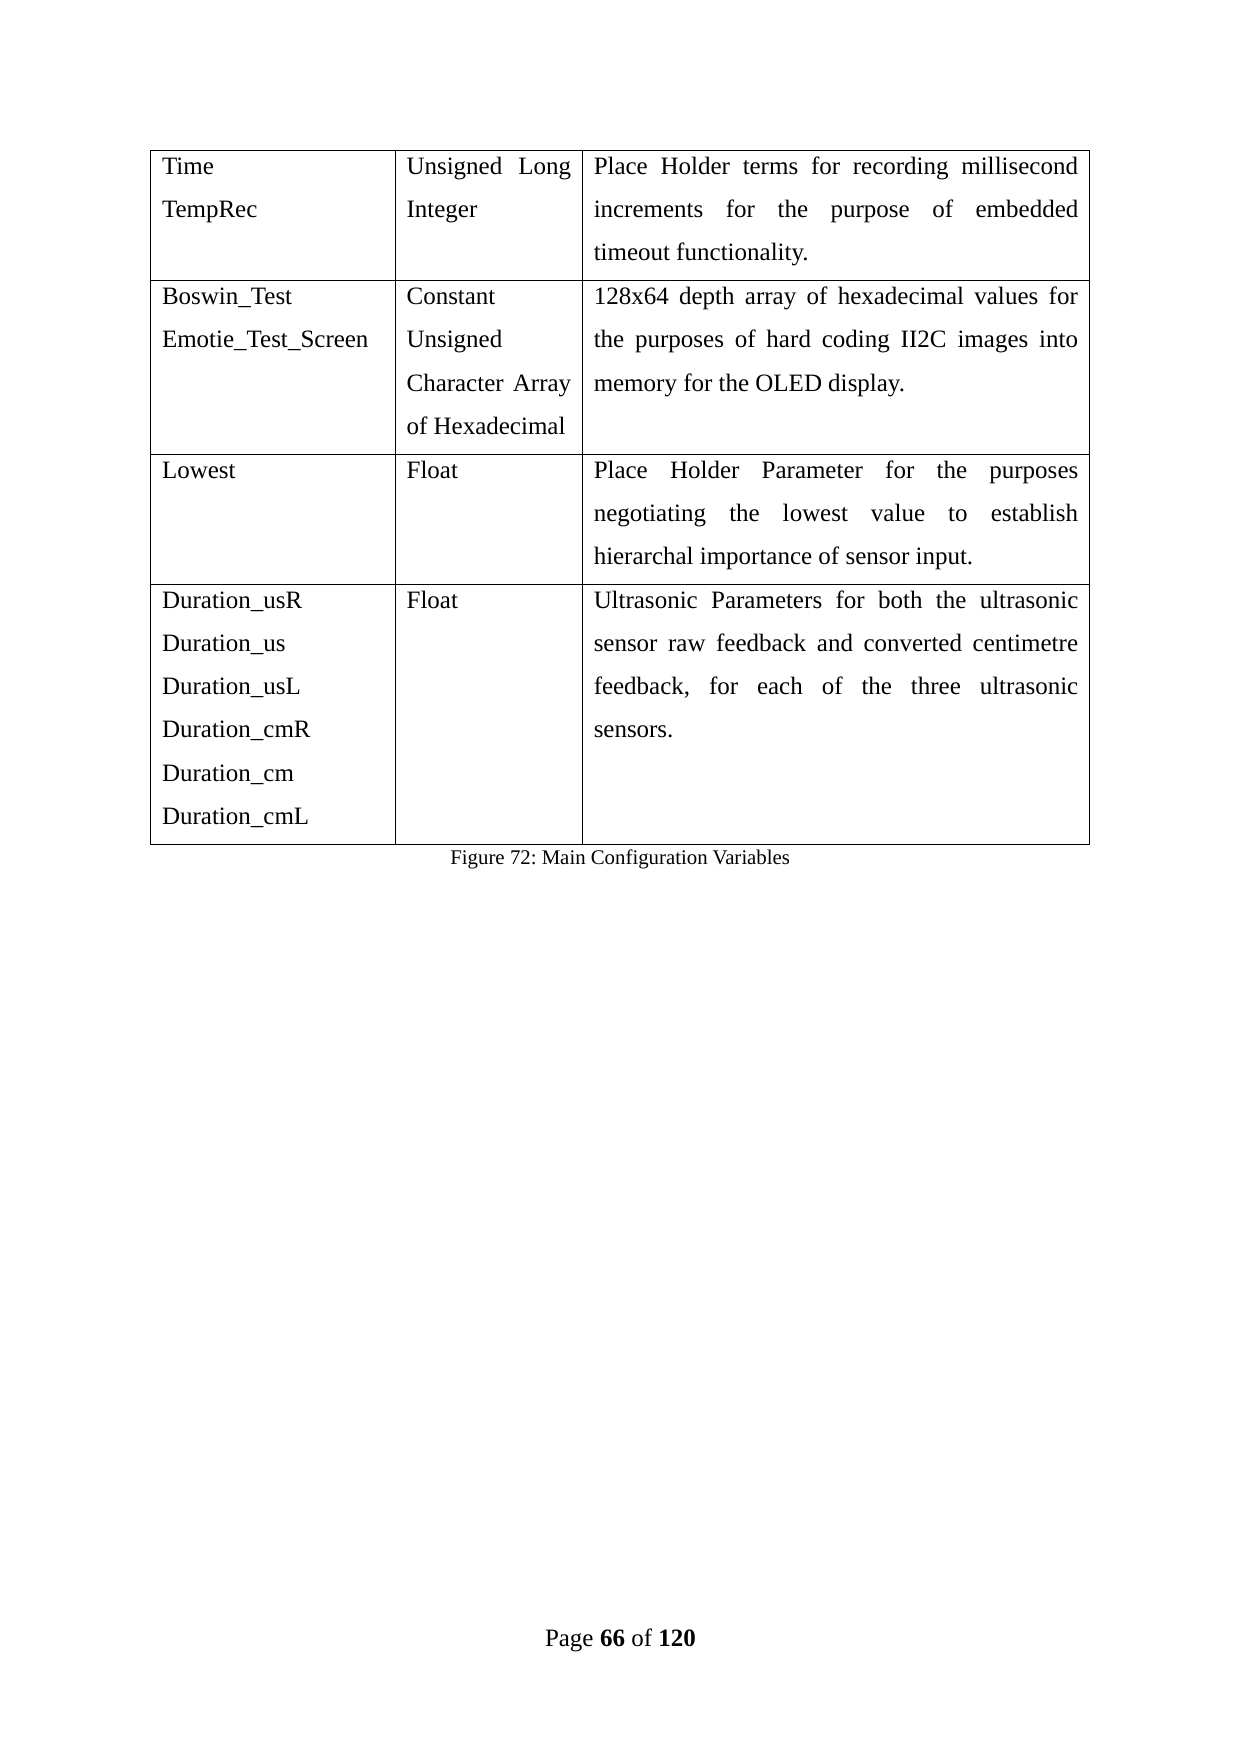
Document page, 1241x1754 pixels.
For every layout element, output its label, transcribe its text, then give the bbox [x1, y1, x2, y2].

table_cell Place Holder terms for recording millisecond increments for the purpose of embedded timeout functionality. [583, 151, 1089, 280]
table_cell Float [396, 585, 582, 844]
text Figure 72: Main Configuration Variables [150, 845, 1090, 869]
table_cell Lowest [151, 455, 395, 584]
table_cell Ultrasonic Parameters for both the ultrasonic sensor raw feedback and converted centimetre feedback, for each of the three ultrasonic sensors. [583, 585, 1089, 844]
table_cell Boswin_Test Emotie_Test_Screen [151, 281, 395, 454]
table_cell Float [396, 455, 582, 584]
table_cell Duration_usR Duration_us Duration_usL Duration_cmR Duration_cm Duration_cmL [151, 585, 395, 844]
table_cell Unsigned Long Integer [396, 151, 582, 280]
table_cell 128x64 depth array of hexadecimal values for the purposes of hard coding II2C images into memory for the OLED display. [583, 281, 1089, 454]
table_cell Constant Unsigned Character Array of Hexadecimal [396, 281, 582, 454]
table_cell Place Holder Parameter for the purposes negotiating the lowest value to establish hierarchal importance of sensor input. [583, 455, 1089, 584]
table_cell Time TempRec [151, 151, 395, 280]
